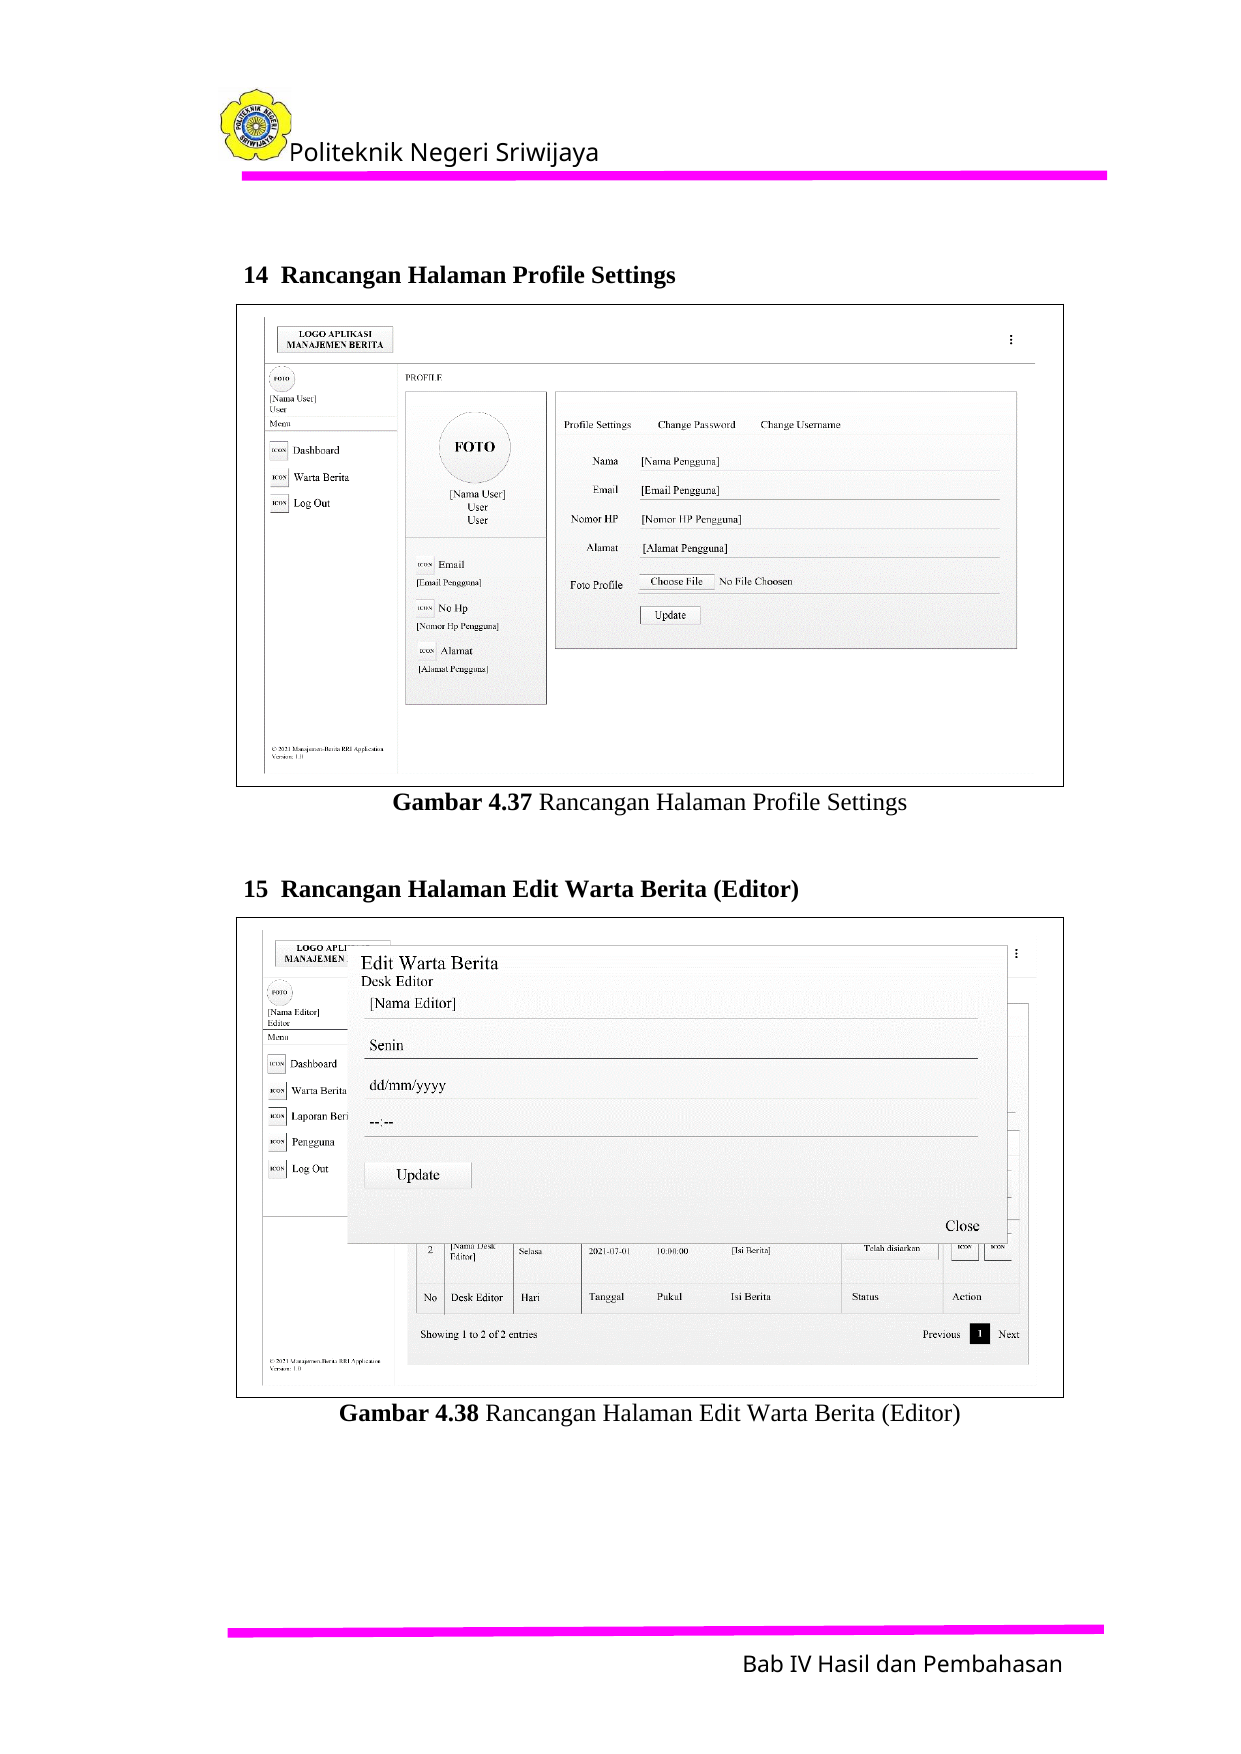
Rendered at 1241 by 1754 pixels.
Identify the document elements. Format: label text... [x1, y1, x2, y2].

picture [264, 317, 1036, 774]
list Rancangan Halaman Edit Warta Berita (Editor) [243, 874, 1063, 902]
picture [216, 87, 292, 159]
table_header [237, 305, 1063, 786]
table_header [237, 918, 1063, 1397]
text Gambar 4.38 Rancangan Halaman Edit Warta Berita (Editor) [236, 1398, 1063, 1427]
list Rancangan Halaman Profile Settings [243, 260, 1063, 289]
picture [262, 930, 1037, 1386]
text Gambar 4.37 Rancangan Halaman Profile Settings [236, 787, 1063, 816]
